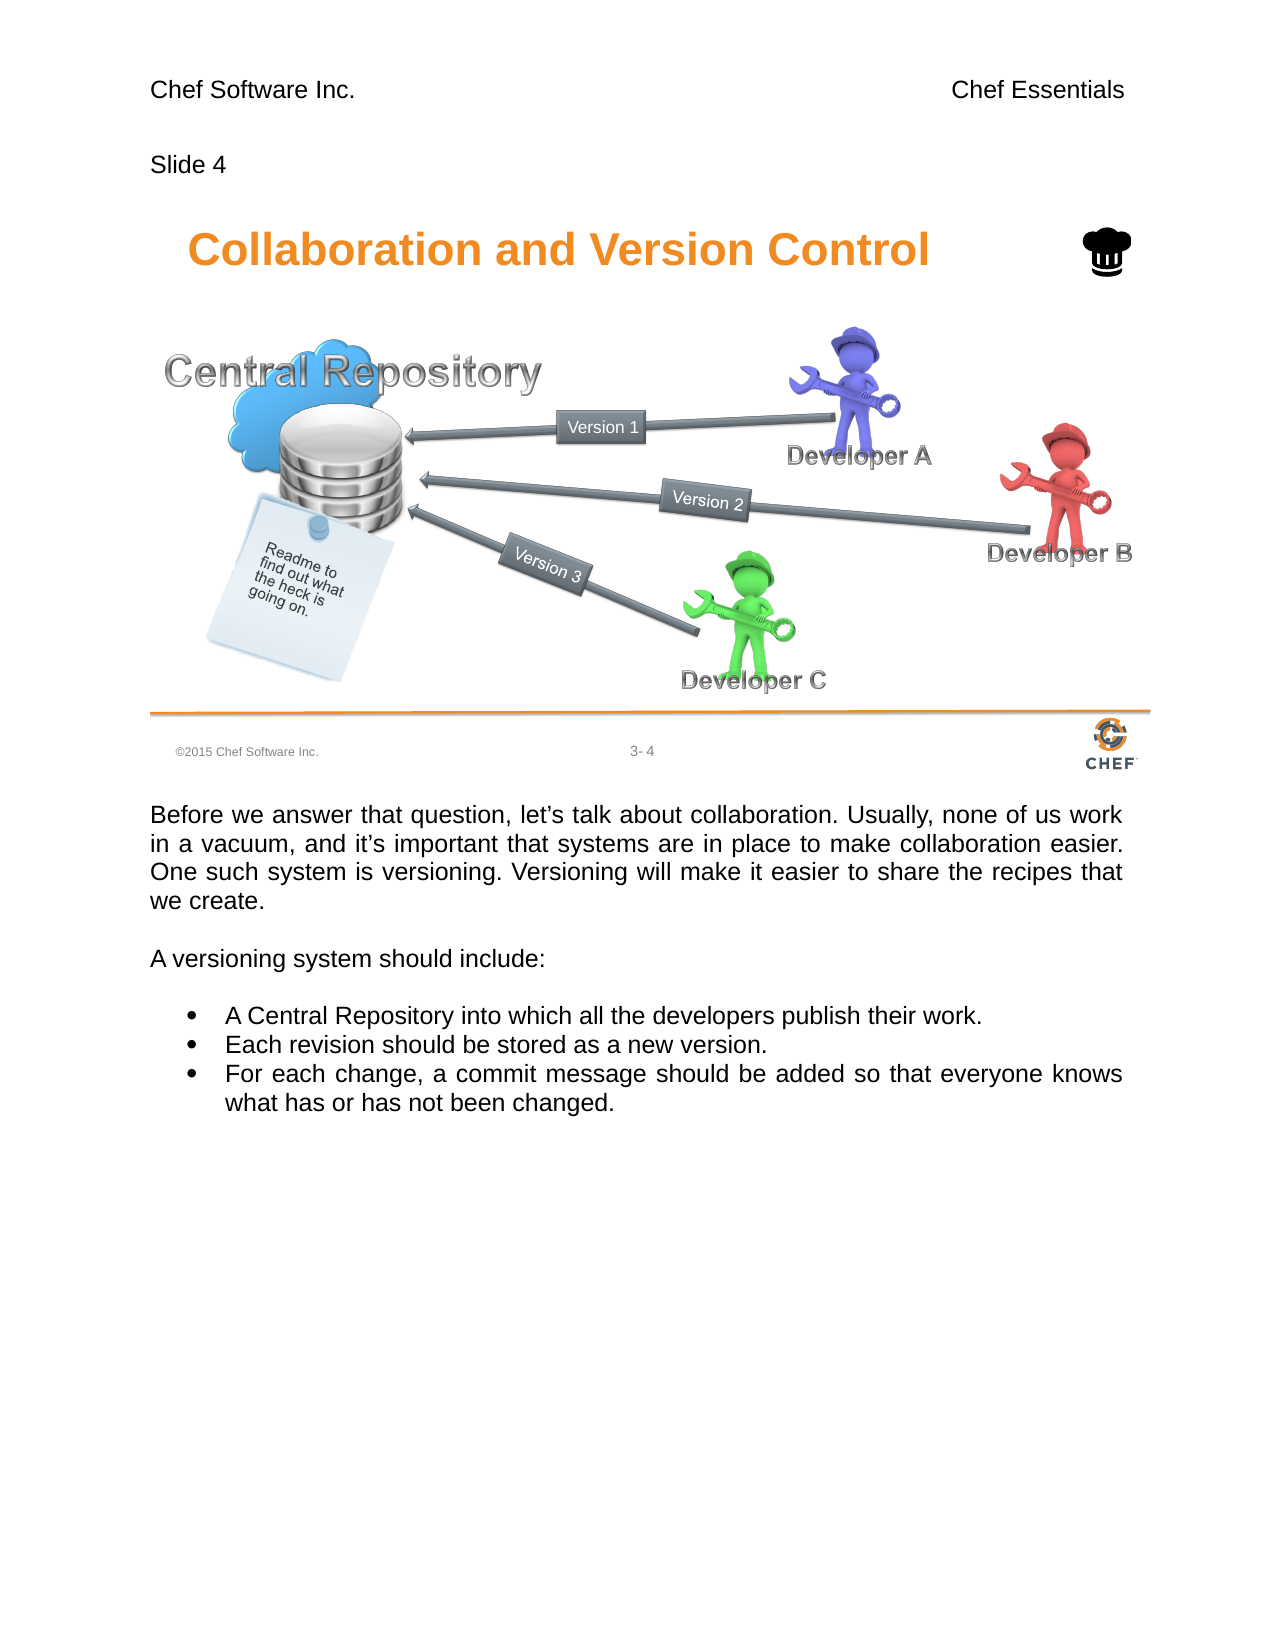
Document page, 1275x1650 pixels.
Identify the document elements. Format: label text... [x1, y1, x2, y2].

list For each change, a commit message should be added so that everyone knows what has or has not been changed. [187, 1059, 1125, 1116]
list A Central Repository into which all the developers publish their work. [187, 1001, 1125, 1030]
text Before we answer that question, let’s talk about collaboration. Usually, none of us work in a vacuum, and it’s important that systems are in place to make collaboration easier. One such system is versioning. Versioning will make it easier to share the recipes that we create. [150, 800, 1125, 915]
text Slide 4 [150, 150, 1125, 179]
list Each revision should be stored as a new version. [187, 1030, 1125, 1059]
text A versioning system should include: [150, 943, 1125, 972]
